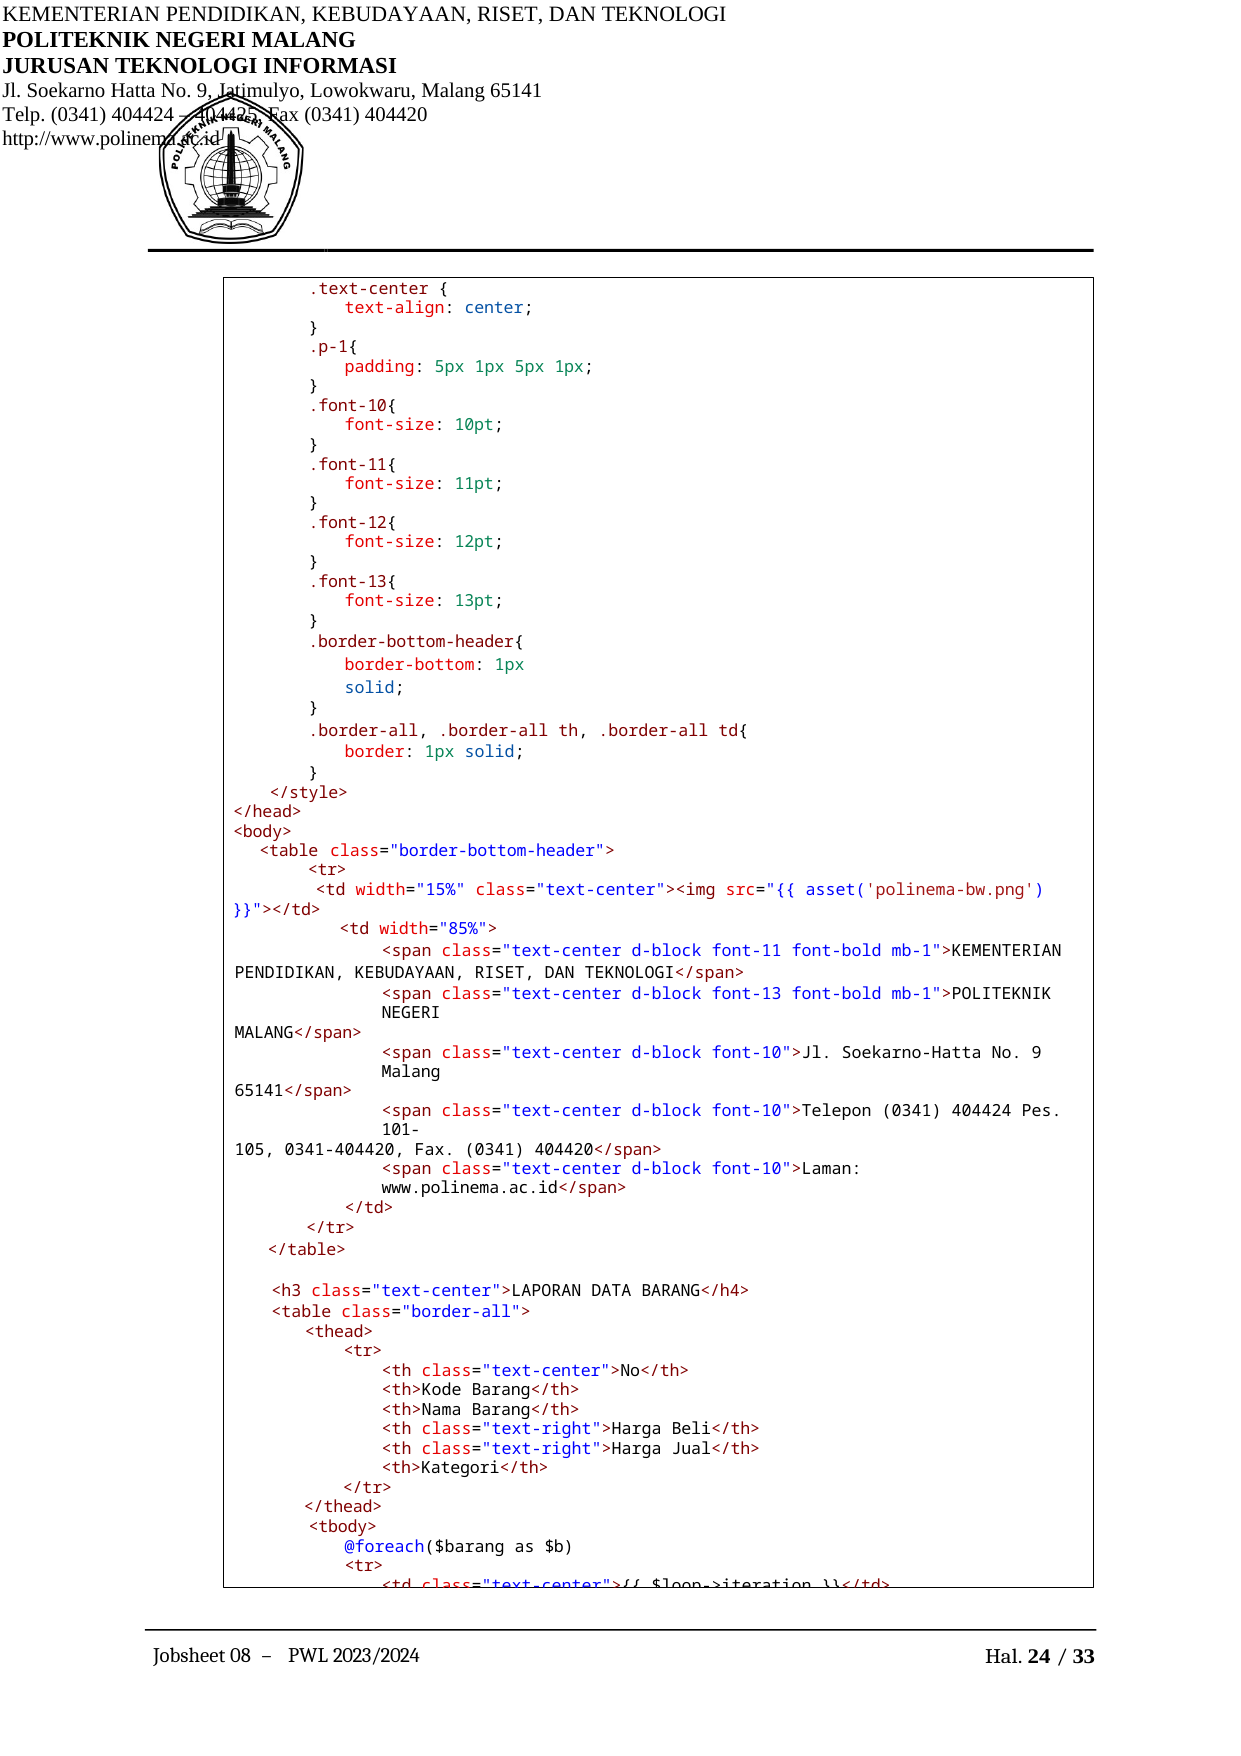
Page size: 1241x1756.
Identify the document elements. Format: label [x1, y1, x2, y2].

picture [158, 92, 304, 244]
